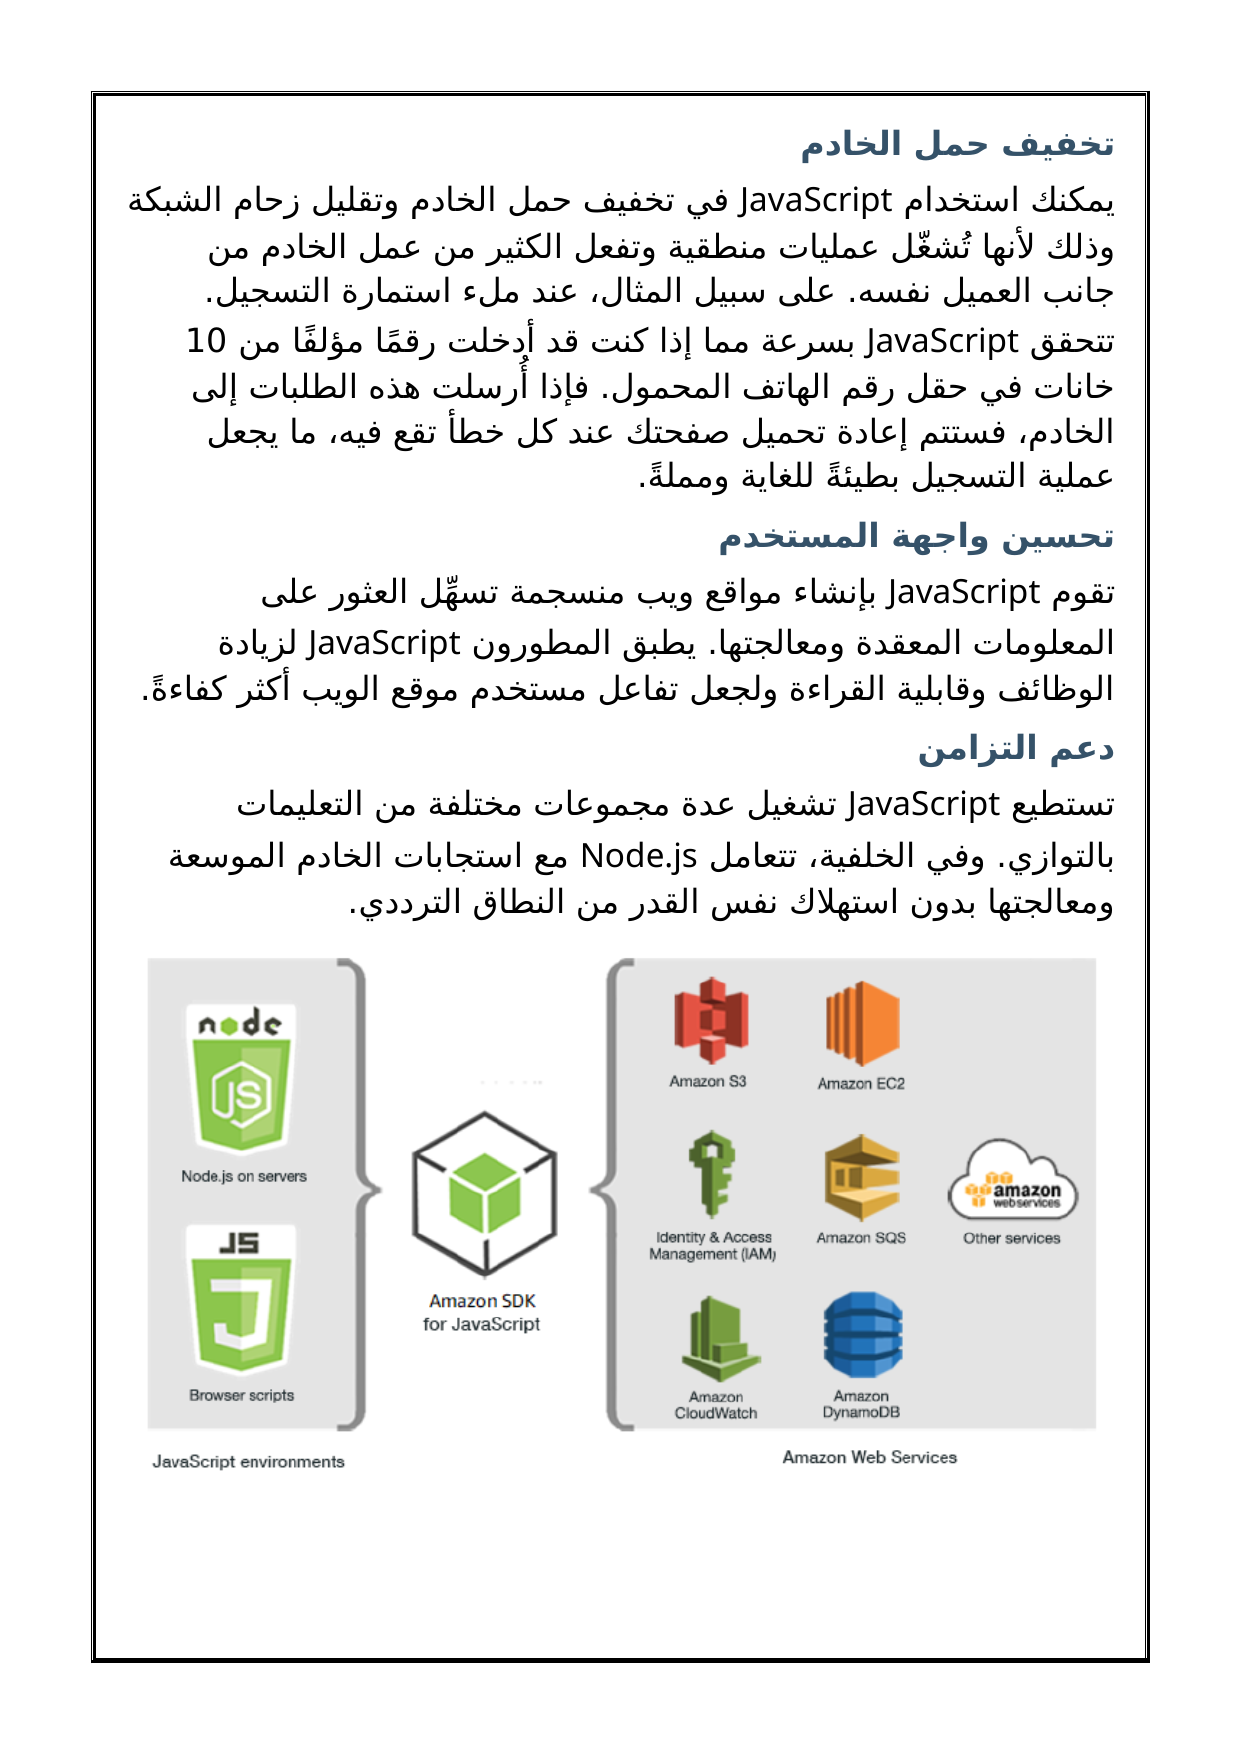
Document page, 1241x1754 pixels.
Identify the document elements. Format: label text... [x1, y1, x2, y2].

picture [132, 941, 1108, 1485]
subtitle تحسين واجهة المستخدم [125, 516, 1115, 555]
text تستطيع JavaScript تشغيل عدة مجموعات مختلفة من التعليمات بالتوازي. وفي الخلفية، تتعامل Node.js مع استجابات الخادم الموسعة ومعالجتها بدون استهلاك نفس القدر من النطاق الترددي. [125, 780, 1115, 921]
subtitle تخفيف حمل الخادم [125, 125, 1115, 164]
text يمكنك استخدام JavaScript في تخفيف حمل الخادم وتقليل زحام الشبكة وذلك لأنها تُشغّل عمليات منطقية وتفعل الكثير من عمل الخادم من جانب العميل نفسه. على سبيل المثال، عند ملء استمارة التسجيل. تتحقق JavaScript بسرعة مما إذا كنت قد أدخلت رقمًا مؤلفًا من 10 خانات في حقل رقم الهاتف المحمول. فإذا أُرسلت هذه الطلبات إلى الخادم، فستتم إعادة تحميل صفحتك عند كل خطأ تقع فيه، ما يجعل عملية التسجيل بطيئةً للغاية ومملةً. [125, 176, 1115, 496]
subtitle دعم التزامن [125, 729, 1115, 768]
text تقوم JavaScript بإنشاء مواقع ويب منسجمة تسهِّل العثور على المعلومات المعقدة ومعالجتها. يطبق المطورون JavaScript لزيادة الوظائف وقابلية القراءة ولجعل تفاعل مستخدم موقع الويب أكثر كفاءةً. [125, 567, 1115, 708]
